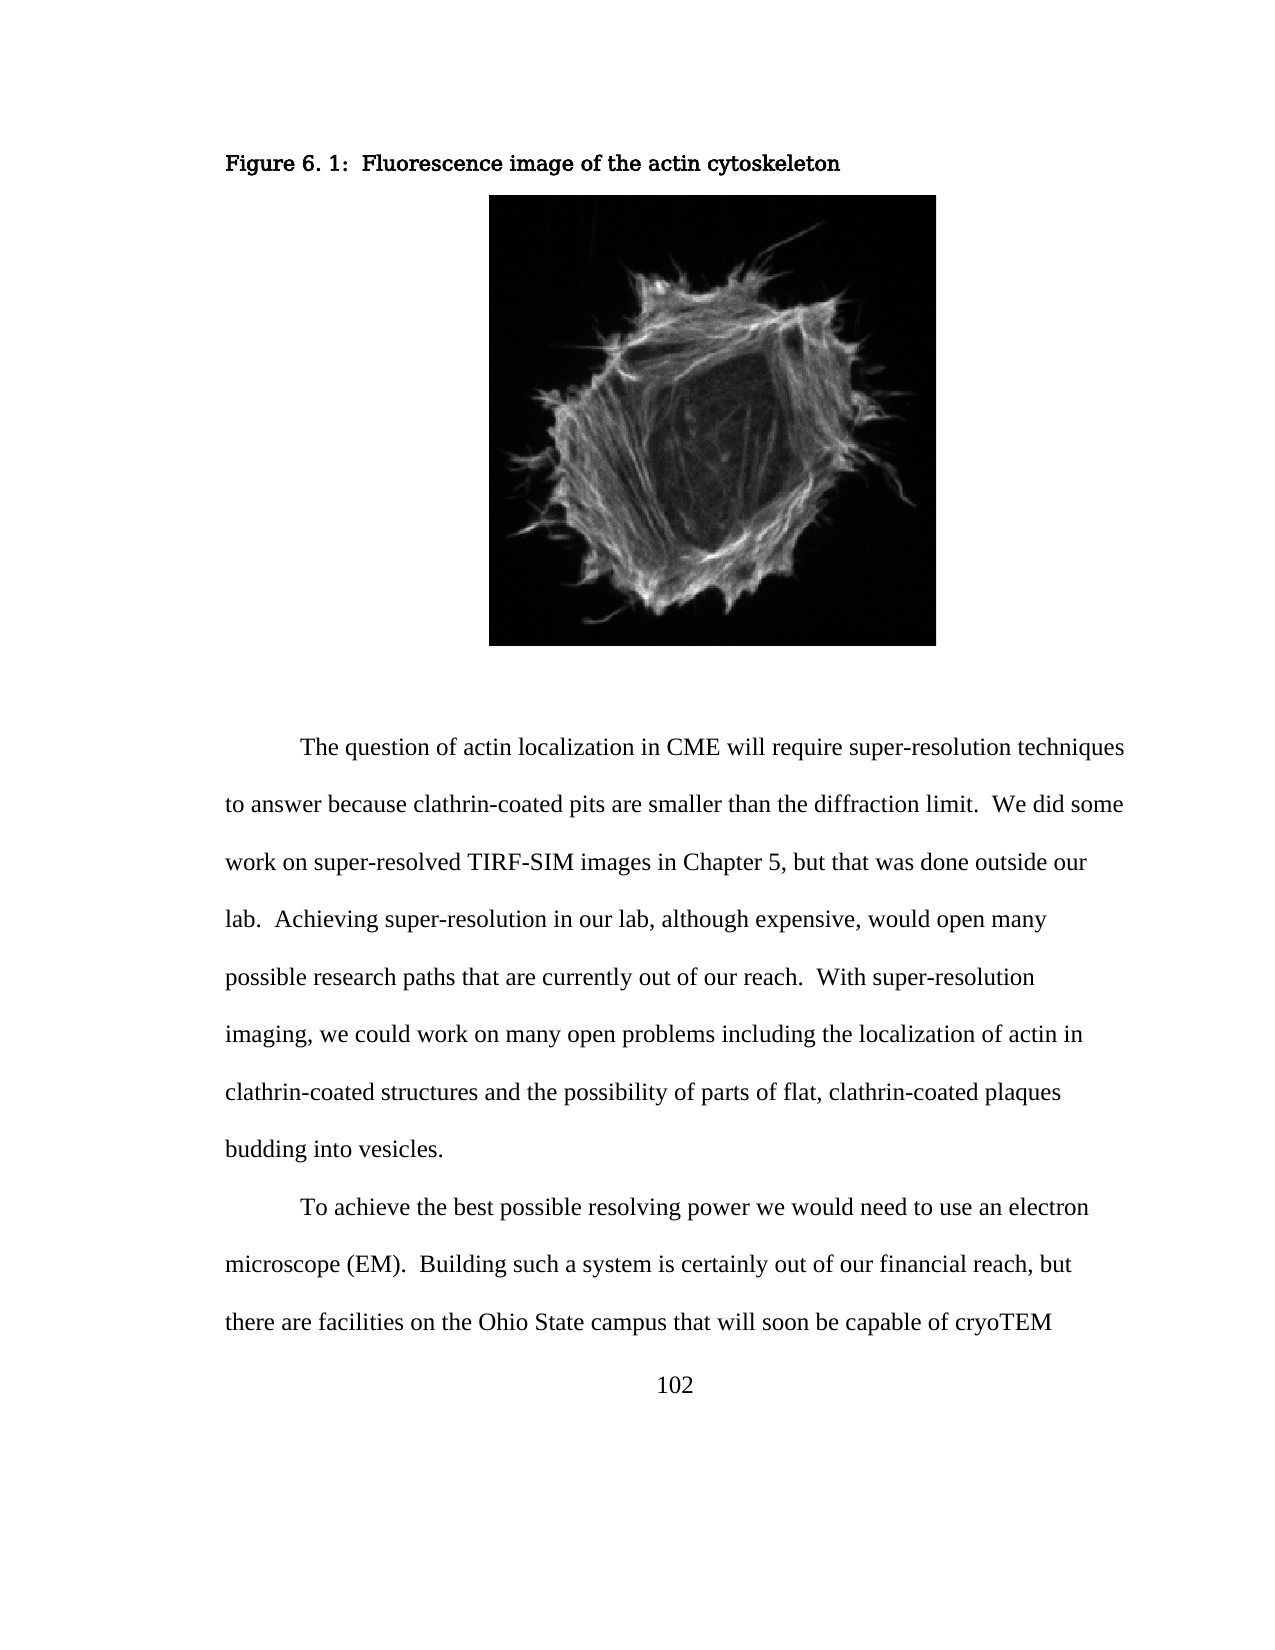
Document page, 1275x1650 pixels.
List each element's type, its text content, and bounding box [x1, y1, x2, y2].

text The question of actin localization in CME will require super-resolution techniques to answer because clathrin-coated pits are smaller than the diffraction limit. We did some work on super-resolved TIRF-SIM images in Chapter 5, but that was done outside our lab. Achieving super-resolution in our lab, although expensive, would open many possible research paths that are currently out of our reach. With super-resolution imaging, we could work on many open problems including the localization of actin in clathrin-coated structures and the possibility of parts of flat, clathrin-coated plaques budding into vesicles. [225, 732, 1125, 1163]
picture [489, 195, 937, 646]
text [225, 1192, 1125, 1336]
text Figure 6. 1: Fluorescence image of the actin cytoskeleton [225, 150, 1125, 175]
